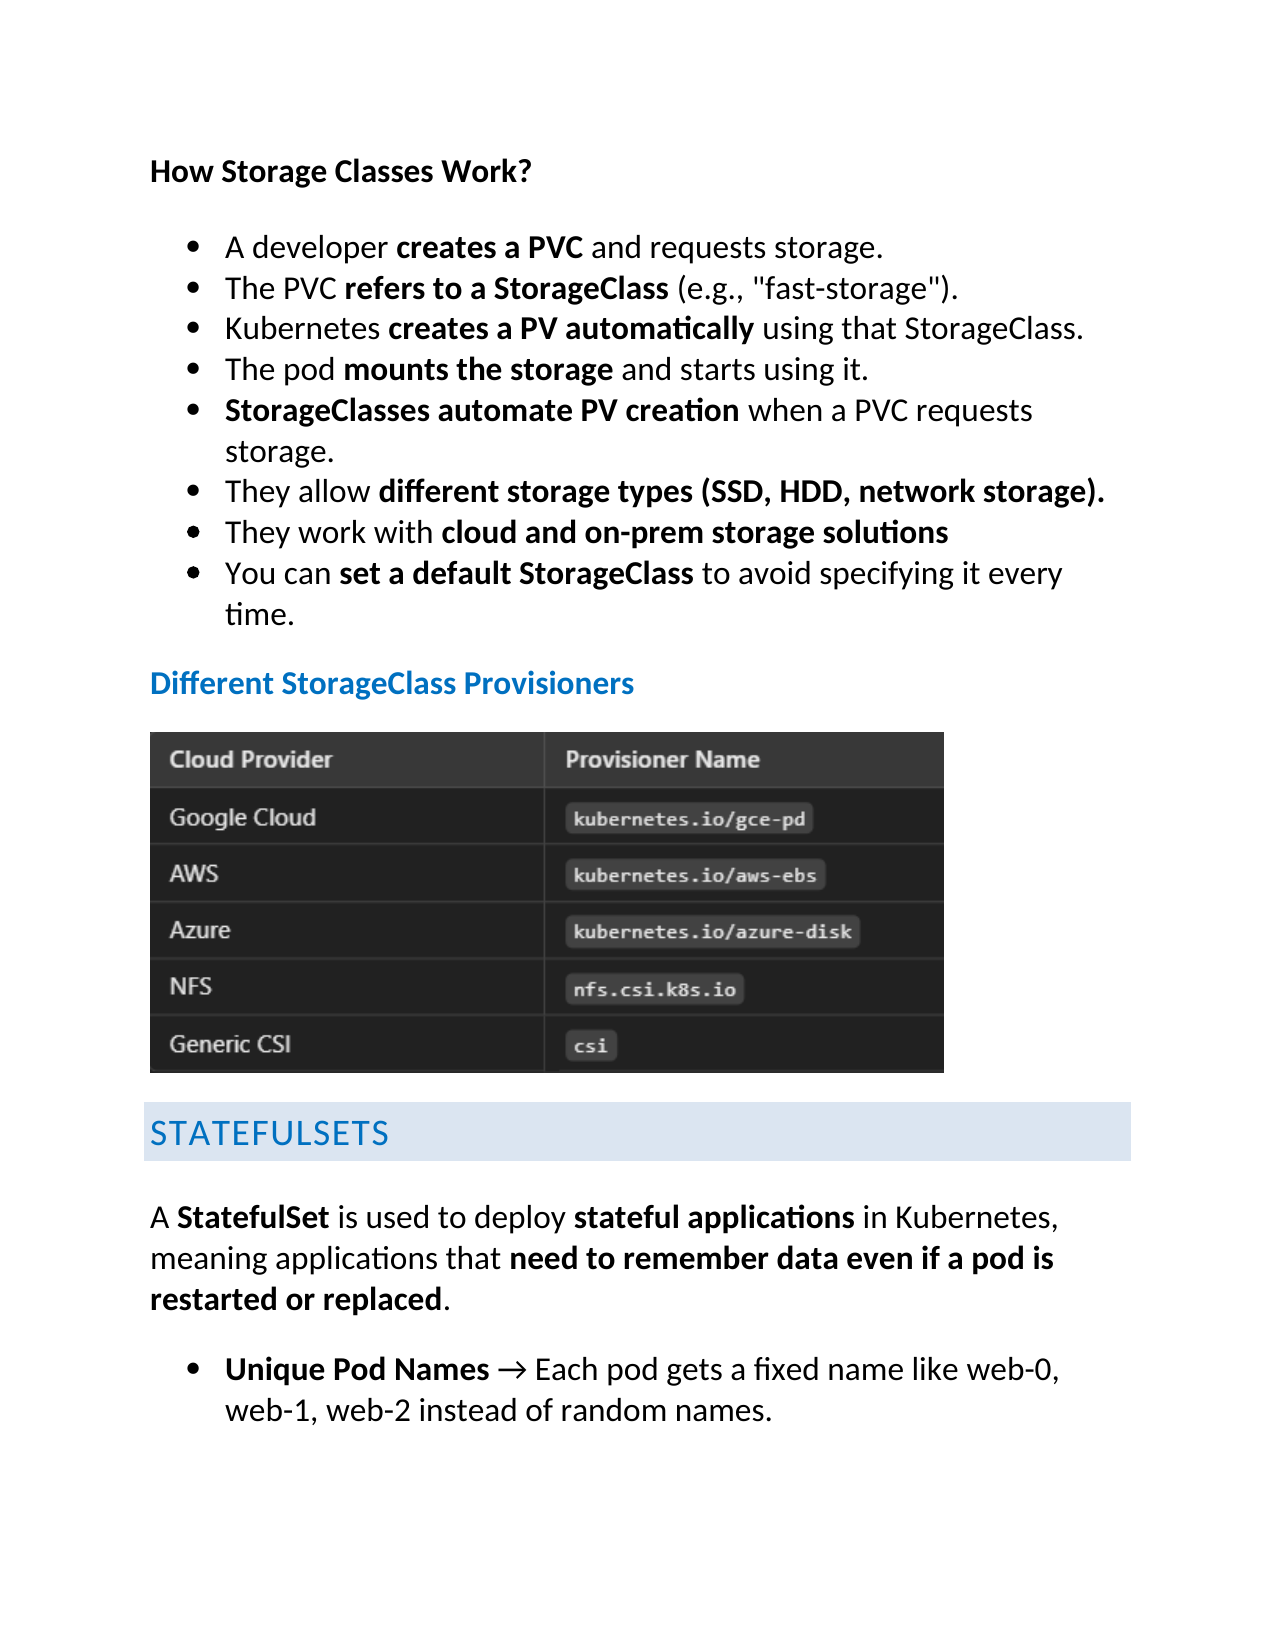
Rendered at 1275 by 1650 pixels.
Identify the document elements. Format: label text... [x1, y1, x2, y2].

list Kubernetes creates a PV automatically using that StorageClass. [187, 307, 1125, 348]
list StorageClasses automate PV creation when a PVC requests storage. [187, 389, 1125, 470]
list A developer creates a PVC and requests storage. [187, 226, 1125, 267]
text Different StorageClass Provisioners [150, 662, 1125, 703]
picture [150, 732, 944, 1073]
list They allow different storage types (SSD, HDD, network storage). [187, 470, 1125, 511]
list The pod mounts the storage and starts using it. [187, 348, 1125, 389]
list The PVC refers to a StorageClass (e.g., "fast-storage"). [187, 267, 1125, 307]
list They work with cloud and on-prem storage solutions [187, 511, 1125, 552]
text A StatefulSet is used to deploy stateful applications in Kubernetes, meaning applications that need to remember data even if a pod is restarted or replaced. [150, 1197, 1125, 1319]
subtitle StatefulSets [150, 1109, 1125, 1154]
list Unique Pod Names → Each pod gets a fixed name like web-0, web-1, web-2 instead of random names. [187, 1348, 1125, 1429]
text How Storage Classes Work? [150, 150, 1125, 191]
list You can set a default StorageClass to avoid specifying it every time. [187, 552, 1125, 633]
